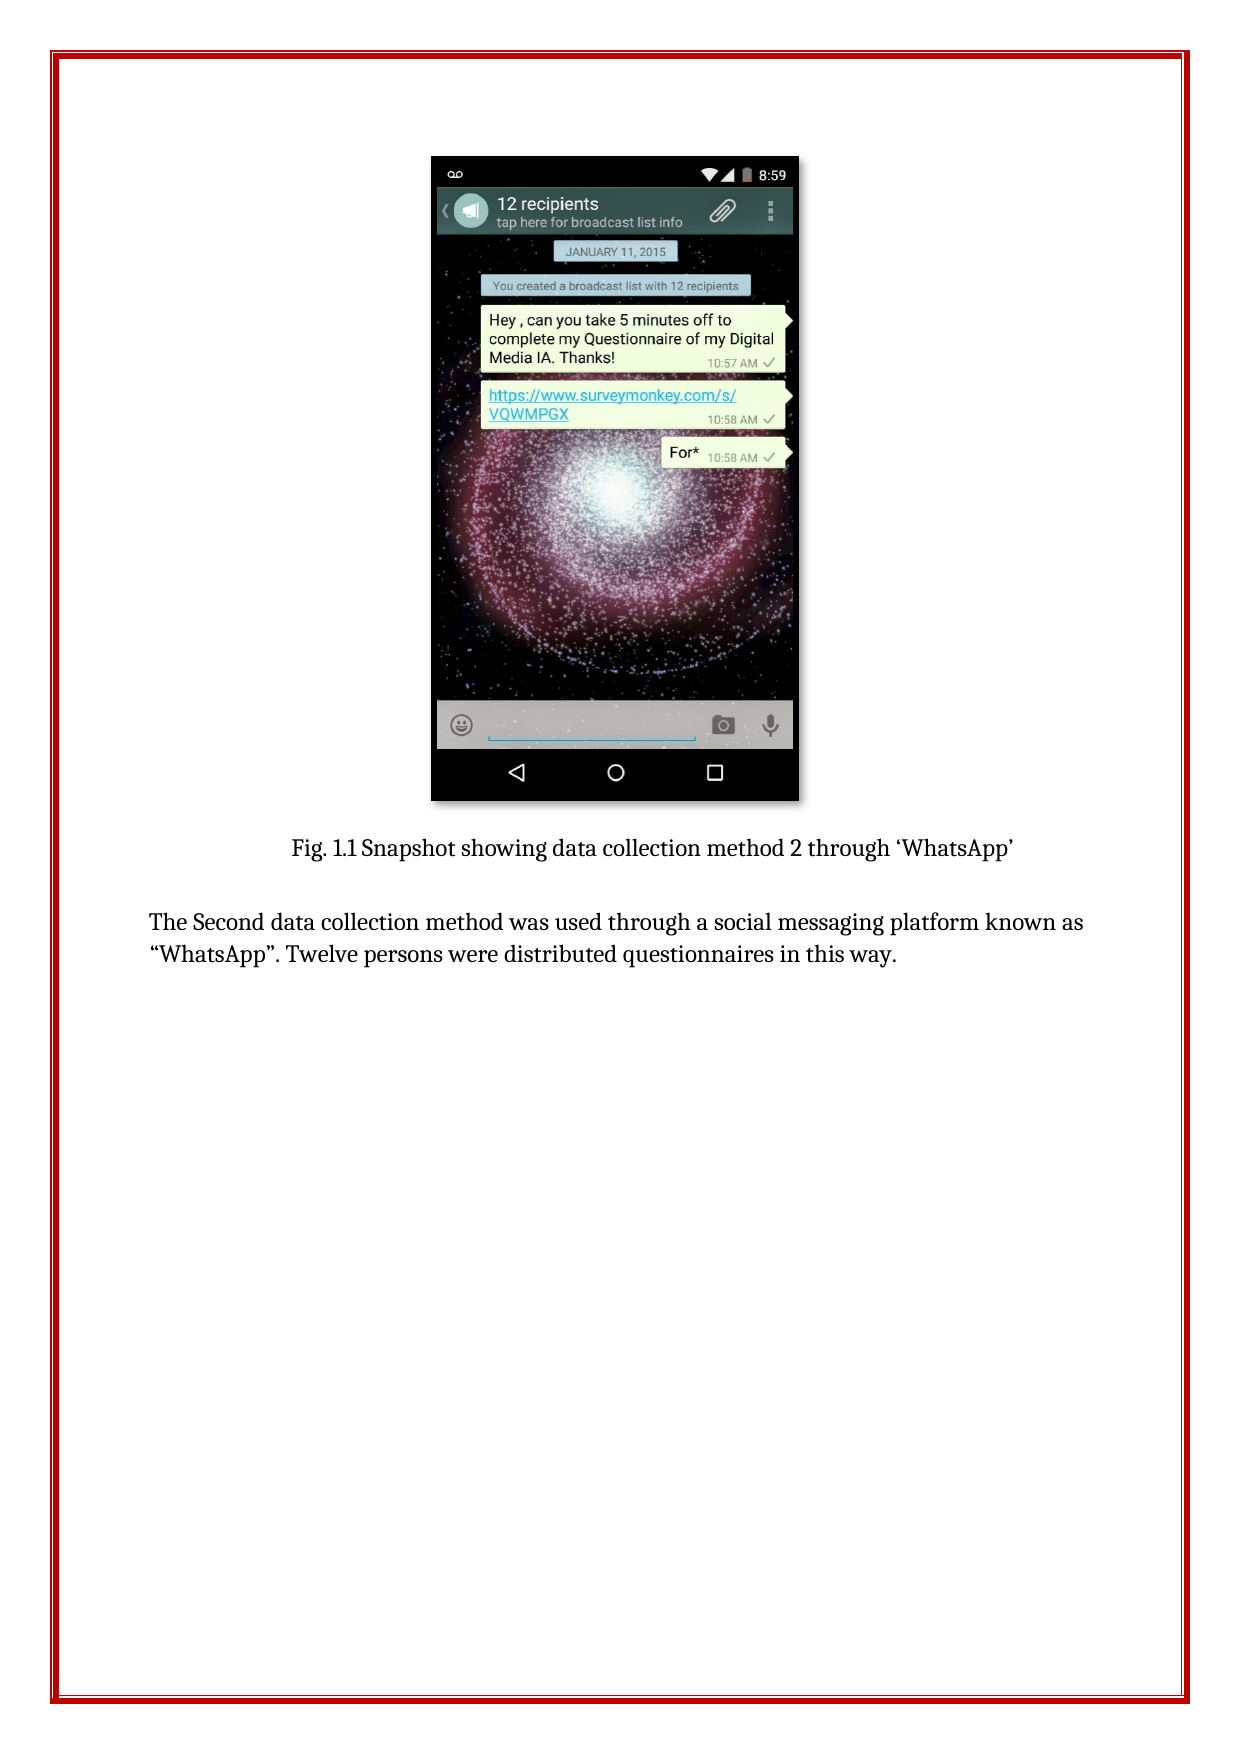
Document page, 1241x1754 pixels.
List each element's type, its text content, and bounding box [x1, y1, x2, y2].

text The Second data collection method was used through a social messaging platform known as “WhatsApp”. Twelve persons were distributed questionnaires in this way. [148, 908, 1084, 968]
text Fig. 1.1 Snapshot showing data collection method 2 through ‘WhatsApp’ [291, 834, 1084, 863]
picture [437, 163, 793, 795]
